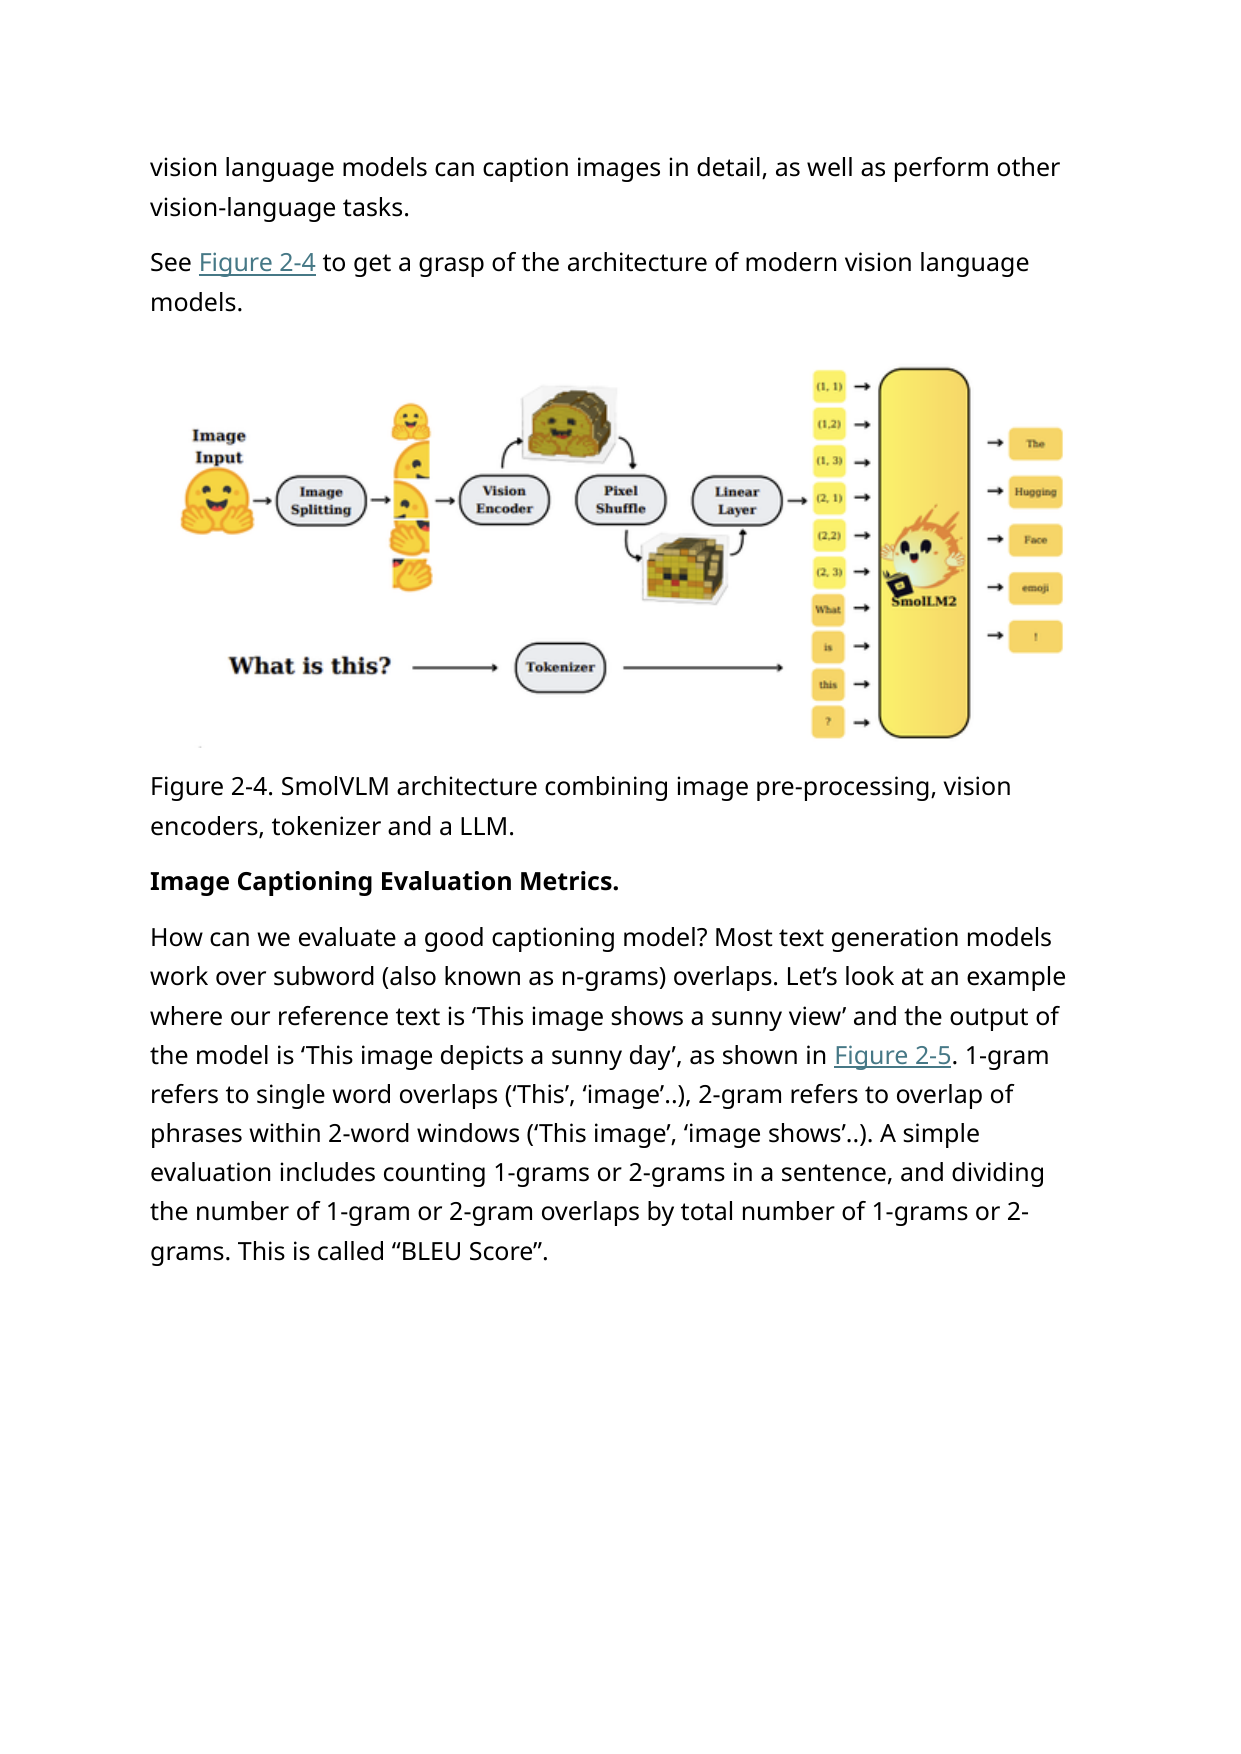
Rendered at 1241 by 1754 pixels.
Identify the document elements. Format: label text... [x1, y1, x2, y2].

text See Figure 2-4 to get a grasp of the architecture of modern vision language models. [150, 245, 1090, 318]
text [150, 150, 1090, 223]
picture [150, 340, 1088, 748]
text How can we evaluate a good captioning model? Most text generation models work over subword (also known as n-grams) overlaps. Let’s look at an example where our reference text is ‘This image shows a sunny view’ and the output of the model is ‘This image depicts a sunny day’, as shown in Figure 2-5. 1-gram refers to single word overlaps (‘This’, ‘image’..), 2-gram refers to overlap of phrases within 2-word windows (‘This image’, ‘image shows’..). A simple evaluation includes counting 1-grams or 2-grams in a sentence, and dividing the number of 1-gram or 2-gram overlaps by total number of 1-grams or 2-grams. This is called “BLEU Score”. [150, 920, 1090, 1267]
text Image Captioning Evaluation Metrics. [150, 864, 1090, 898]
text Figure 2-4. SmolVLM architecture combining image pre-processing, vision encoders, tokenizer and a LLM. [150, 769, 1090, 842]
